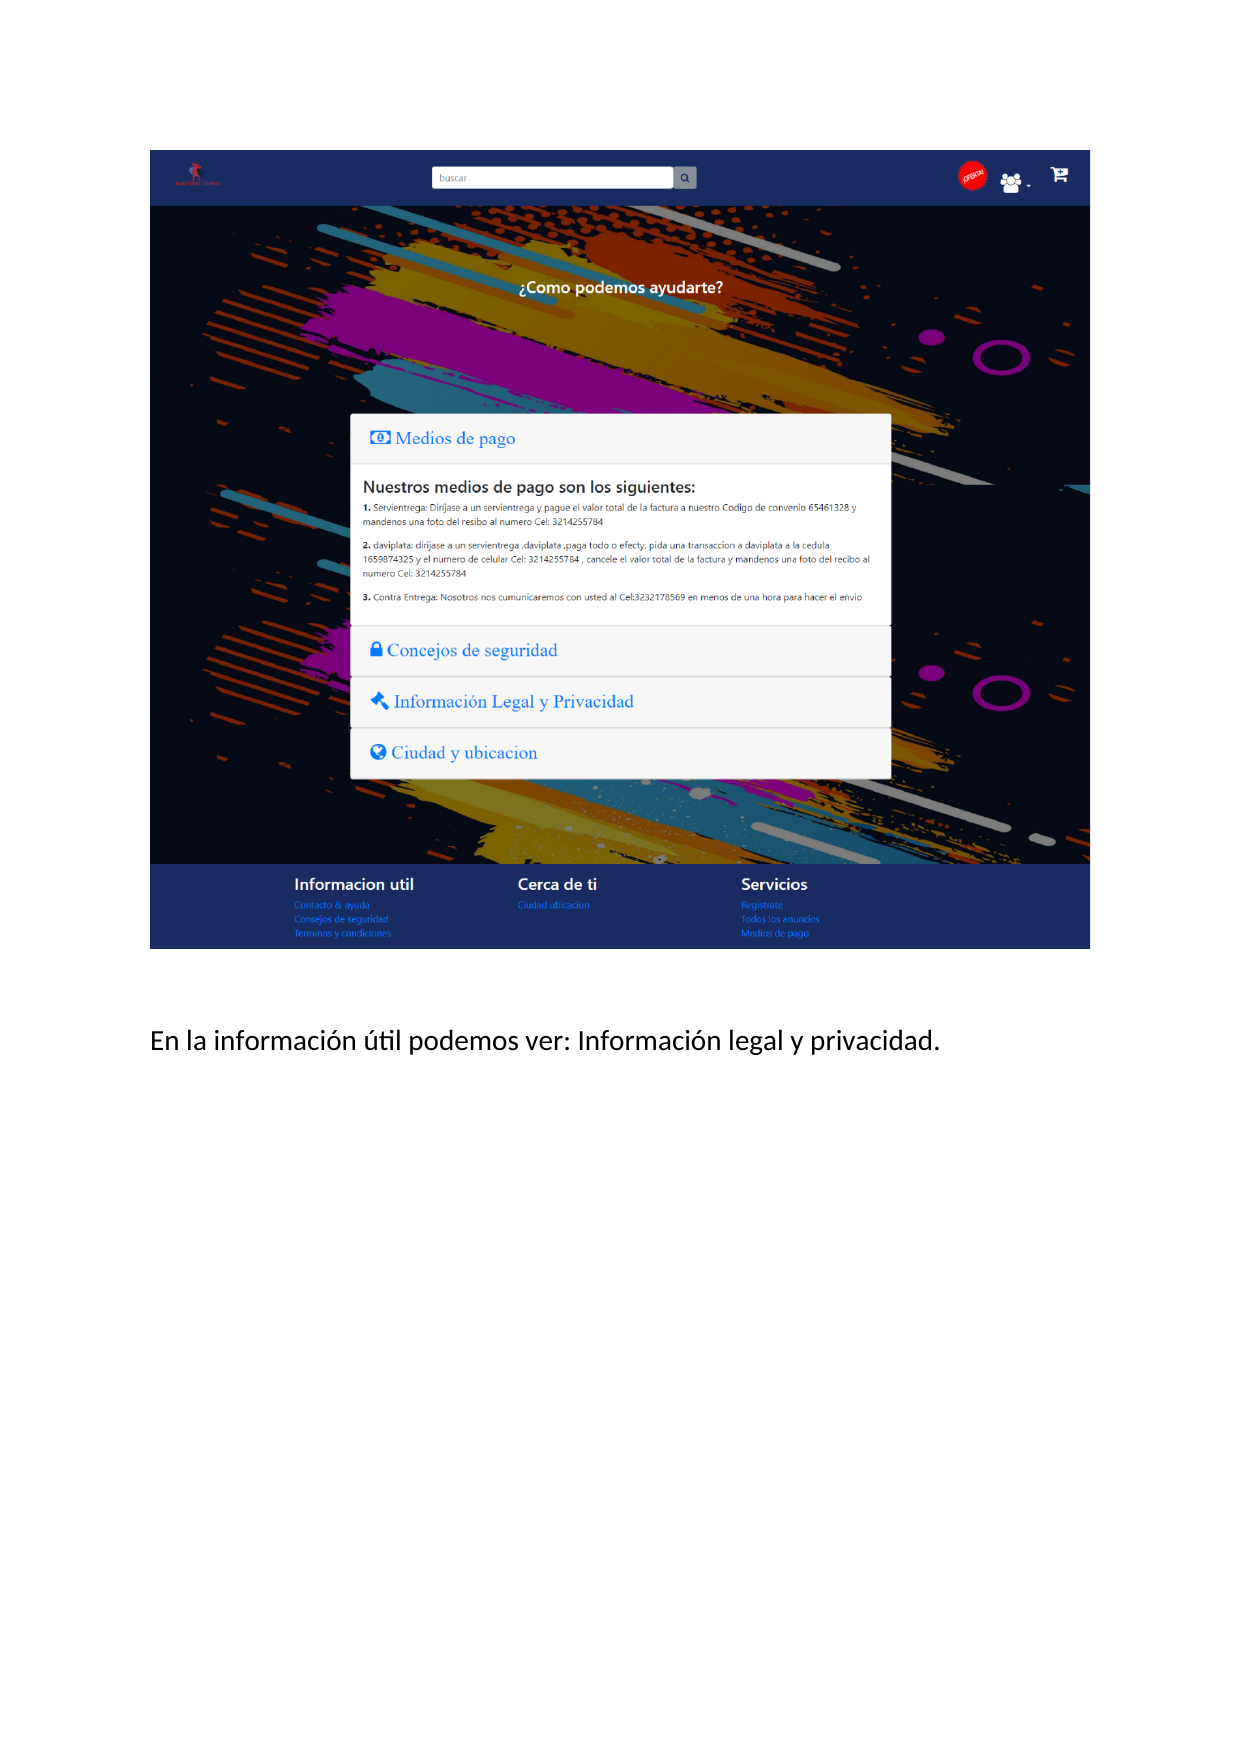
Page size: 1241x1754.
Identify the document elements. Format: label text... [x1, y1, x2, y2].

picture [150, 150, 1091, 949]
text En la información útil podemos ver: Información legal y privacidad. [150, 1022, 1090, 1058]
